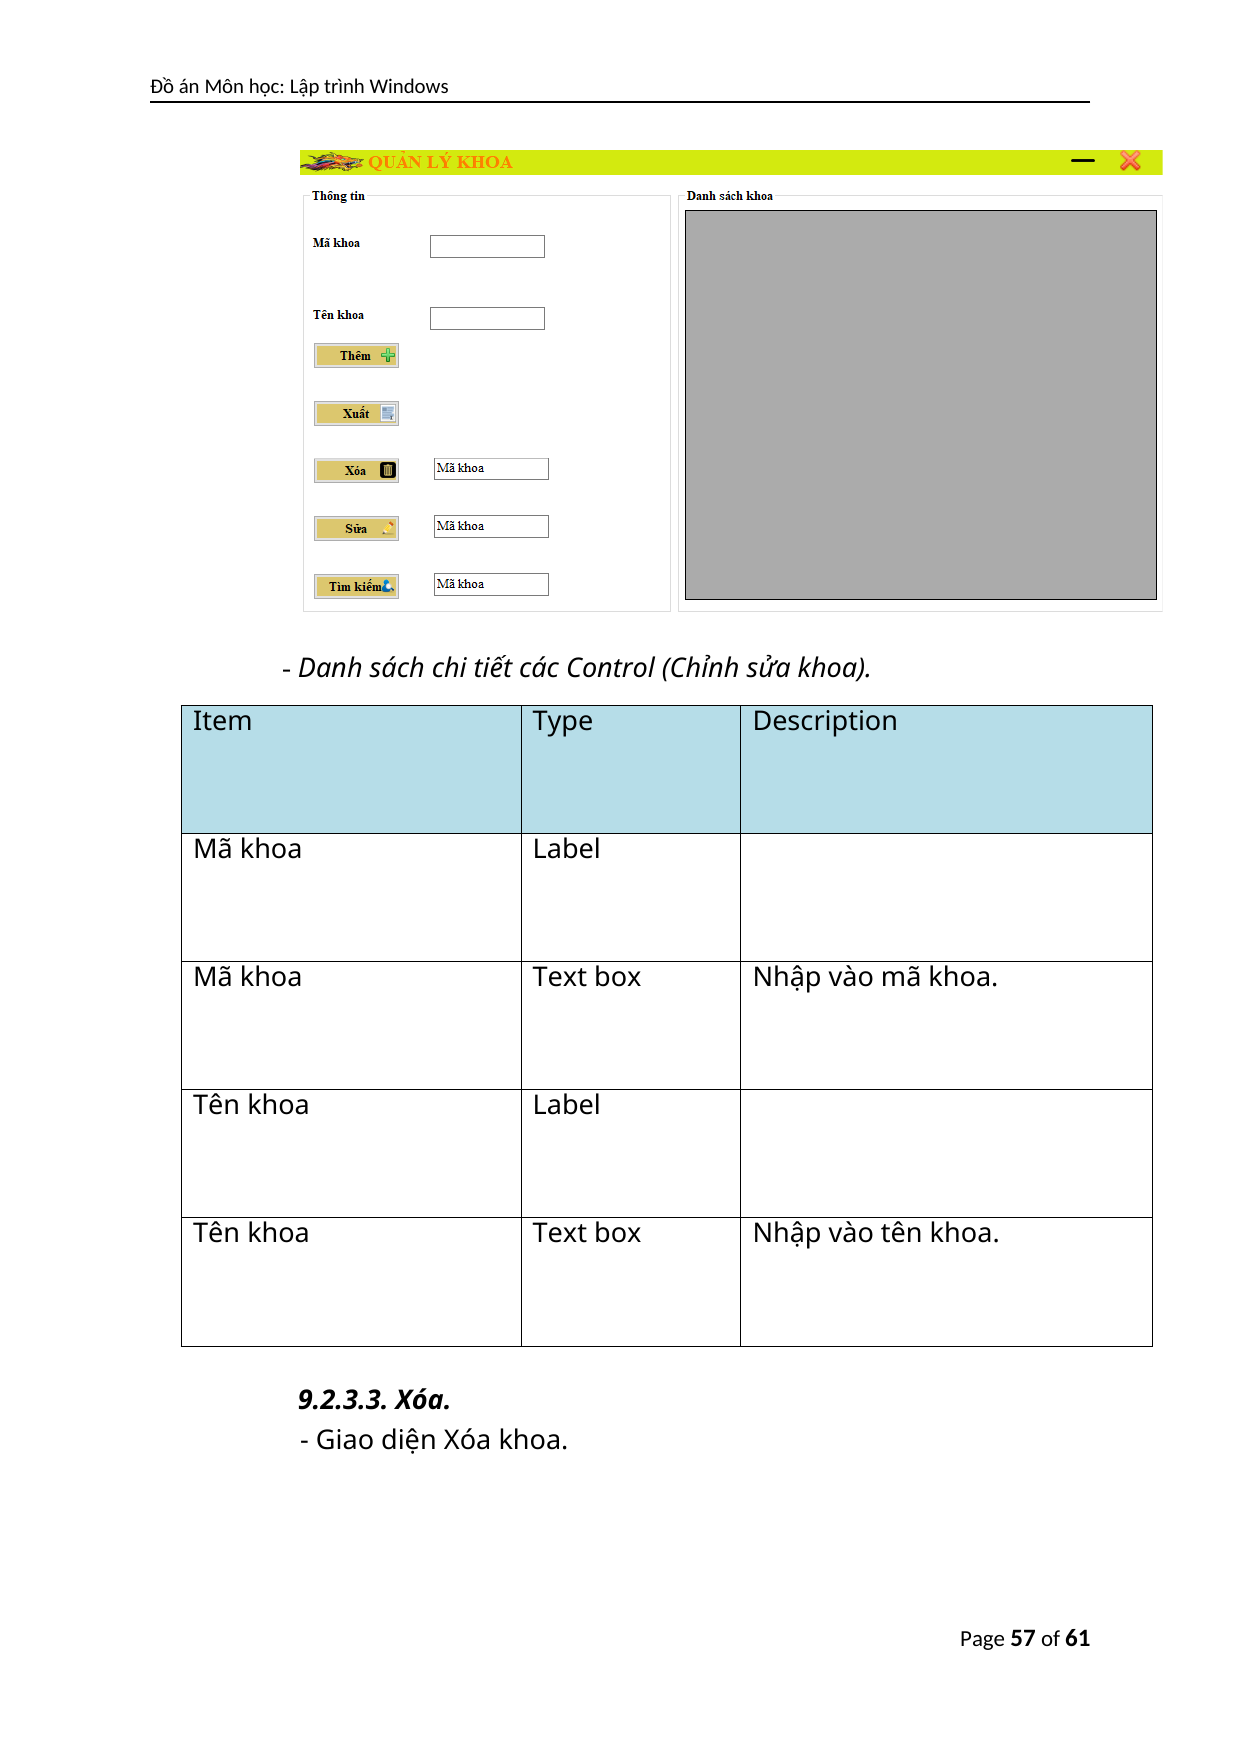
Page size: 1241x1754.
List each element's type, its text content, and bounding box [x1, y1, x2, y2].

table_cell Mã khoa [182, 834, 521, 961]
list 9.2.3.3. Xóa. [298, 1380, 1090, 1417]
table_cell Label [522, 1090, 740, 1217]
list Danh sách chi tiết các Control (Chỉnh sửa khoa). [282, 648, 1090, 685]
table_cell Tên khoa [182, 1090, 521, 1217]
table_header Description [741, 706, 1152, 833]
table_cell [741, 1090, 1152, 1217]
table_cell Label [522, 834, 740, 961]
table_cell Text box [522, 1218, 740, 1346]
table_cell [741, 834, 1152, 961]
table_cell Tên khoa [182, 1218, 521, 1346]
table_cell Text box [522, 962, 740, 1089]
table_cell Mã khoa [182, 962, 521, 1089]
table_cell Nhập vào mã khoa. [741, 962, 1152, 1089]
table_header Type [522, 706, 740, 833]
list - Giao diện Xóa khoa. [300, 1420, 1090, 1457]
table_cell Nhập vào tên khoa. [741, 1218, 1152, 1346]
table_header Item [182, 706, 521, 833]
